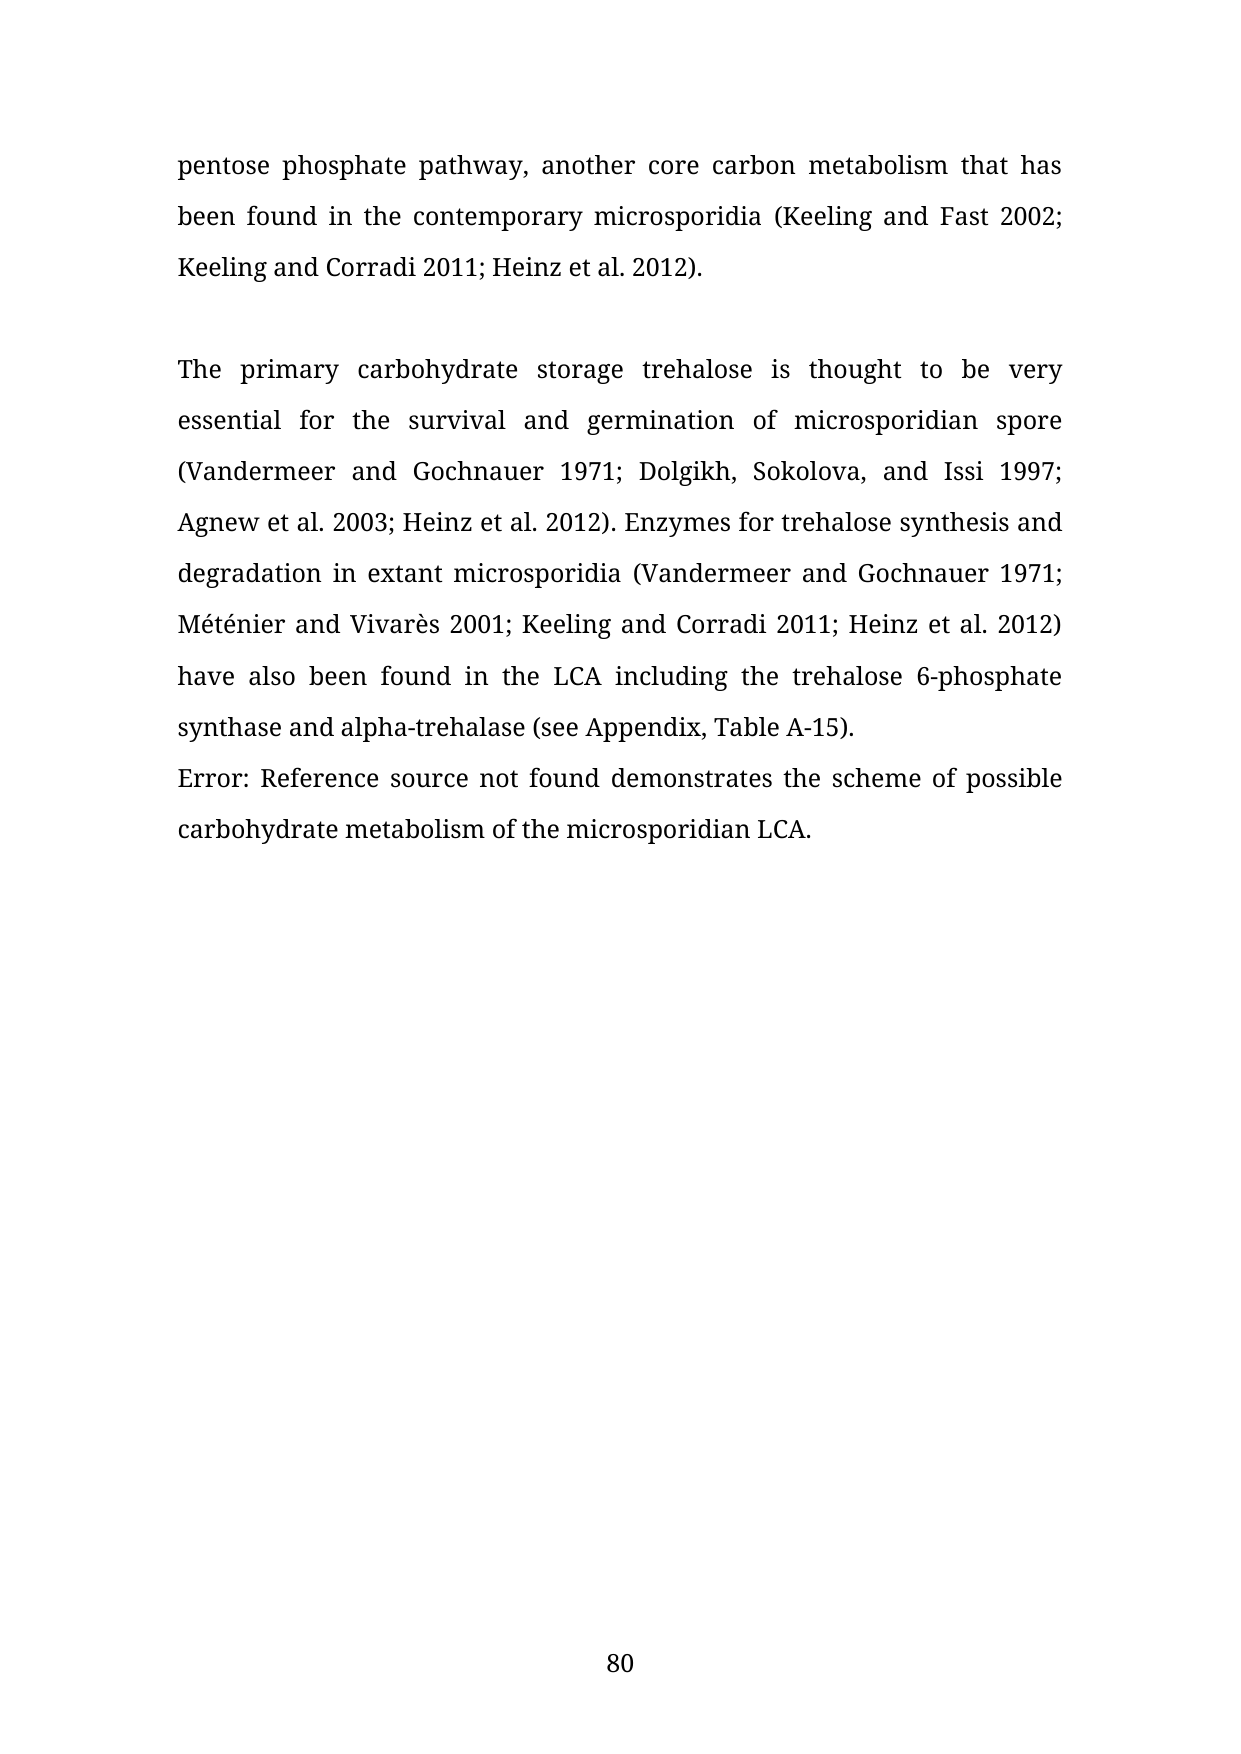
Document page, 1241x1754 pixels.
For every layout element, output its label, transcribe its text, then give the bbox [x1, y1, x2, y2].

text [177, 148, 1063, 284]
